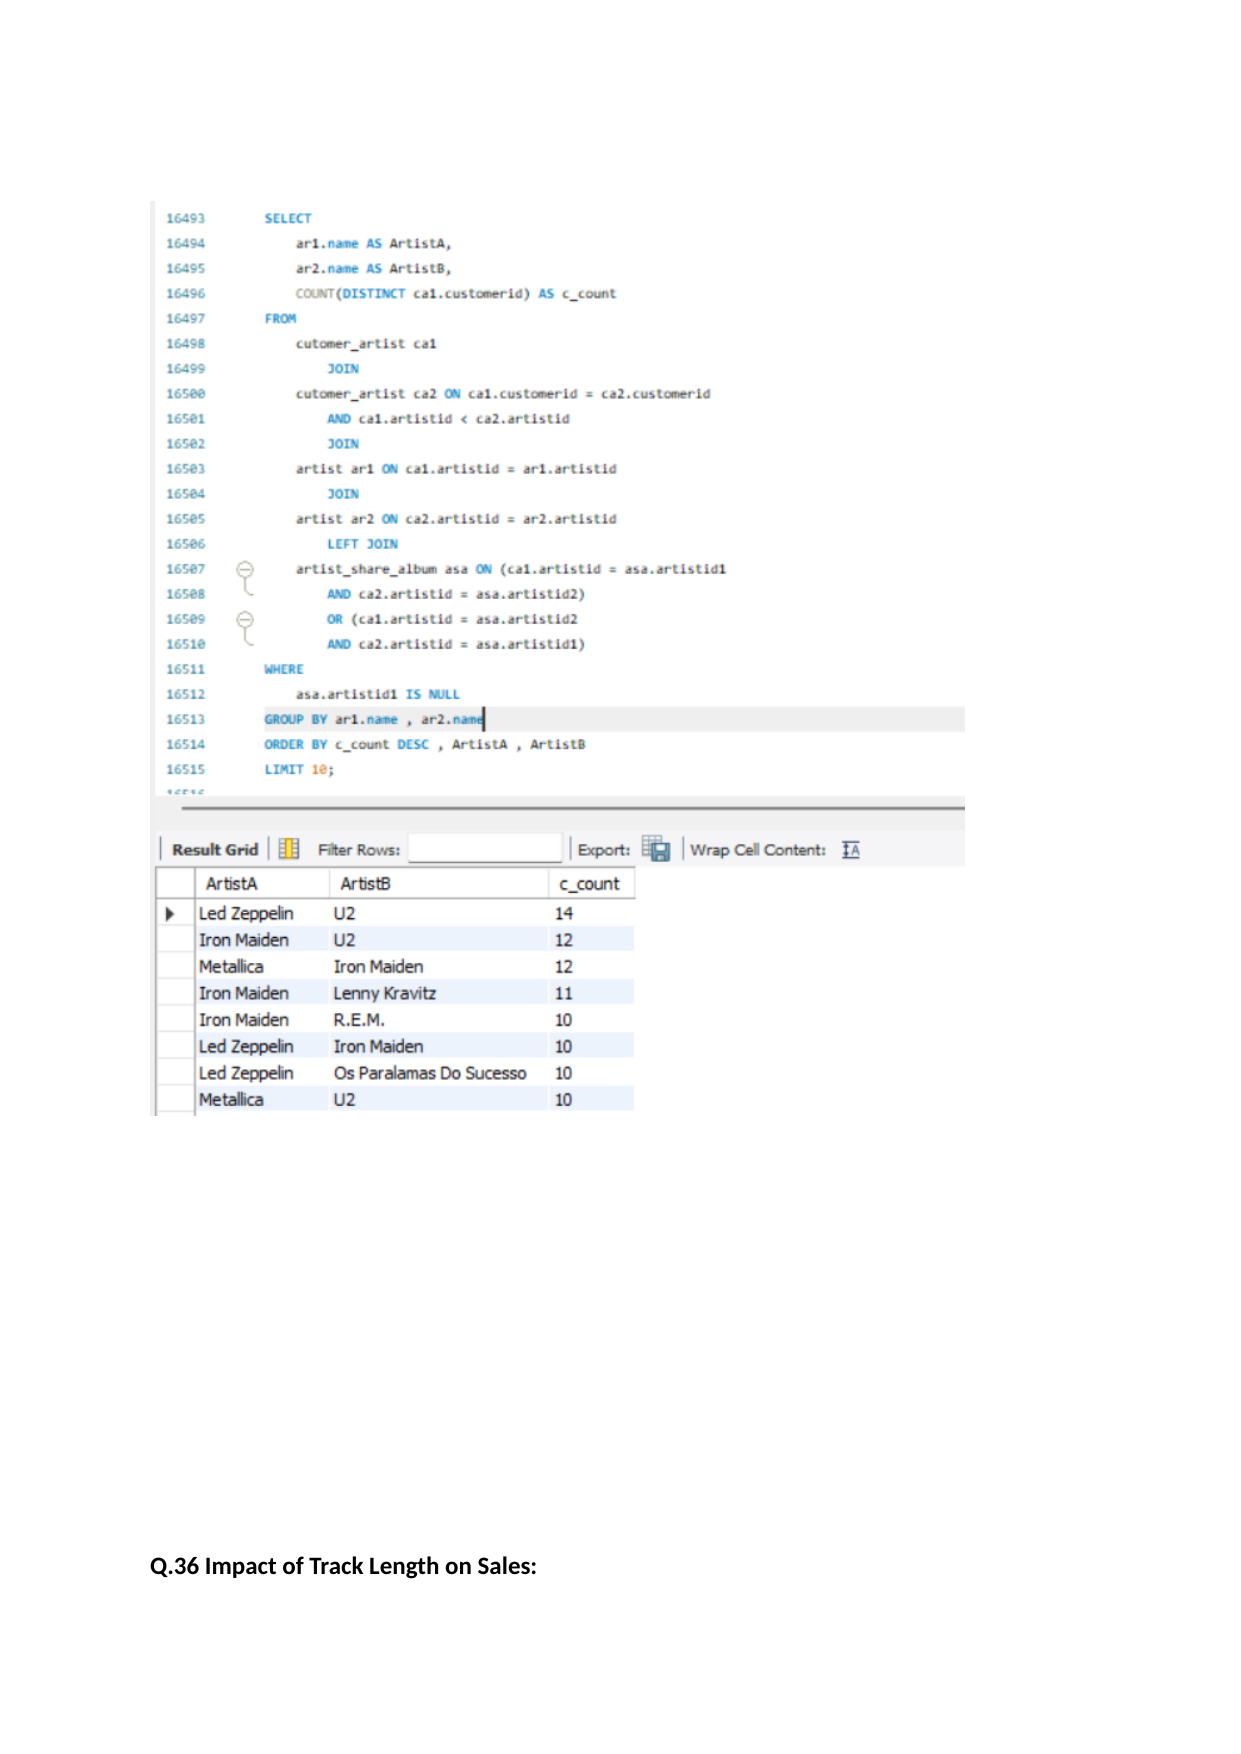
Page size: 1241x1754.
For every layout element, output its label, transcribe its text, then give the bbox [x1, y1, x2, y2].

picture [150, 201, 965, 1116]
text Q.36 Impact of Track Length on Sales: [150, 1550, 1090, 1581]
